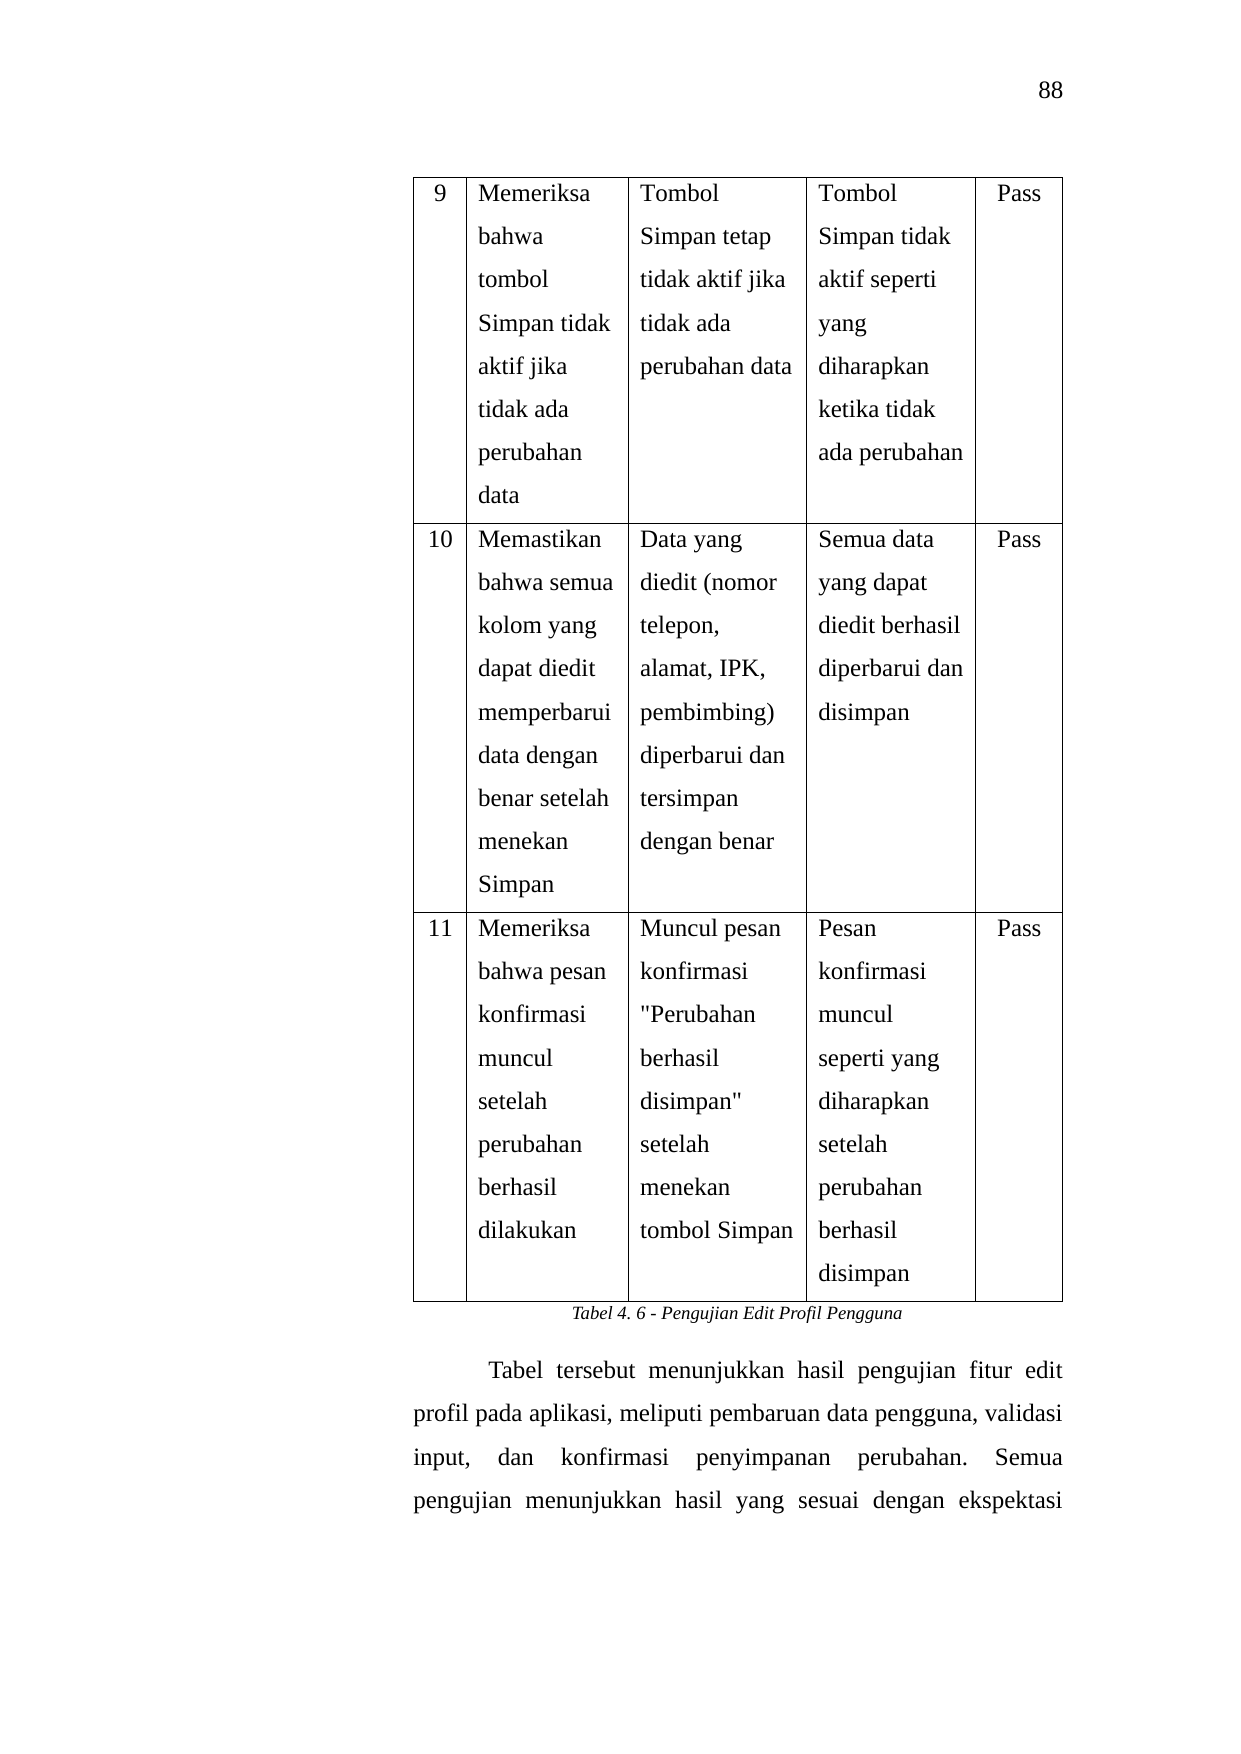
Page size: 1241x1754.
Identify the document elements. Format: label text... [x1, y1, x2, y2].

table_cell Memeriksa bahwa pesan konfirmasi muncul setelah perubahan berhasil dilakukan [467, 913, 628, 1301]
table_cell Pass [976, 524, 1062, 912]
table_cell Pesan konfirmasi muncul seperti yang diharapkan setelah perubahan berhasil disimpan [807, 913, 975, 1301]
table_cell Muncul pesan konfirmasi "Perubahan berhasil disimpan" setelah menekan tombol Simpan [629, 913, 806, 1301]
table_cell Semua data yang dapat diedit berhasil diperbarui dan disimpan [807, 524, 975, 912]
table_cell Memeriksa bahwa tombol Simpan tidak aktif jika tidak ada perubahan data [467, 178, 628, 523]
table_cell Pass [976, 913, 1062, 1301]
table_cell Data yang diedit (nomor telepon, alamat, IPK, pembimbing) diperbarui dan tersimpan dengan benar [629, 524, 806, 912]
table_cell Tombol Simpan tidak aktif seperti yang diharapkan ketika tidak ada perubahan [807, 178, 975, 523]
text Tabel 4. 6 - Pengujian Edit Profil Pengguna [413, 1302, 1063, 1324]
table_cell 11 [414, 913, 466, 1301]
table_cell Memastikan bahwa semua kolom yang dapat diedit memperbarui data dengan benar setelah menekan Simpan [467, 524, 628, 912]
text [413, 1355, 1063, 1513]
table_cell 10 [414, 524, 466, 912]
table_cell Pass [976, 178, 1062, 523]
table_cell 9 [414, 178, 466, 523]
table_cell Tombol Simpan tetap tidak aktif jika tidak ada perubahan data [629, 178, 806, 523]
